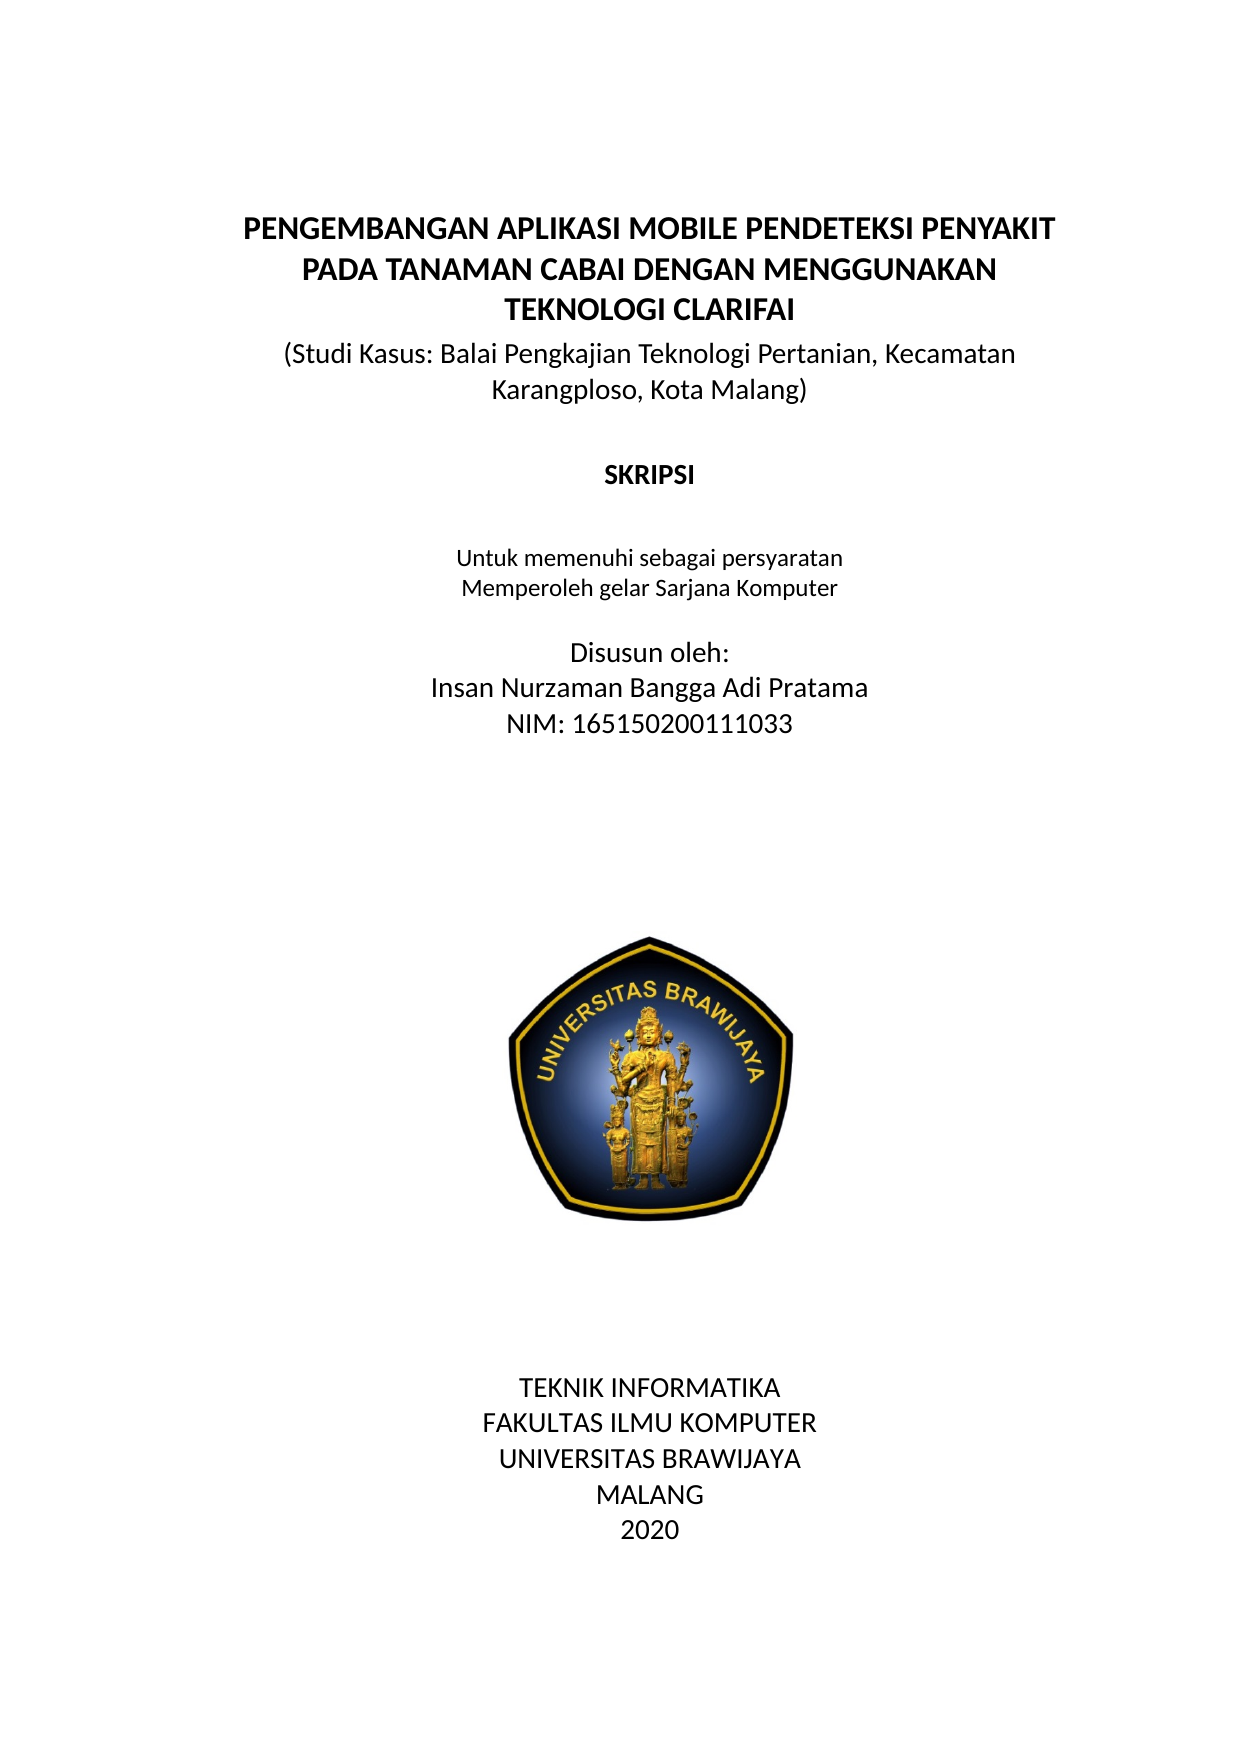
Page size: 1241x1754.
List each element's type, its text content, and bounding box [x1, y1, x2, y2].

text TEKNIK INFORMATIKA [236, 1369, 1063, 1404]
title PENGEMBANGAN APLIKASI MOBILE PENDETEKSI PENYAKIT PADA TANAMAN CABAI DENGAN MENGGUNAKAN TEKNOLOGI CLARIFAI [236, 207, 1063, 329]
text UNIVERSITAS BRAWIJAYA [236, 1440, 1063, 1476]
text Untuk memenuhi sebagai persyaratan [236, 542, 1063, 573]
text MALANG [236, 1476, 1063, 1511]
text Memperoleh gelar Sarjana Komputer [236, 573, 1063, 603]
text NIM: 165150200111033 [236, 705, 1063, 741]
text SKRIPSI [236, 456, 1063, 492]
text Disusun oleh: [236, 634, 1063, 669]
title (Studi Kasus: Balai Pengkajian Teknologi Pertanian, Kecamatan Karangploso, Kota Malang) [236, 335, 1063, 406]
text Insan Nurzaman Bangga Adi Pratama [236, 669, 1063, 705]
text FAKULTAS ILMU KOMPUTER [236, 1404, 1063, 1440]
picture [502, 931, 798, 1227]
text 2020 [236, 1511, 1063, 1547]
